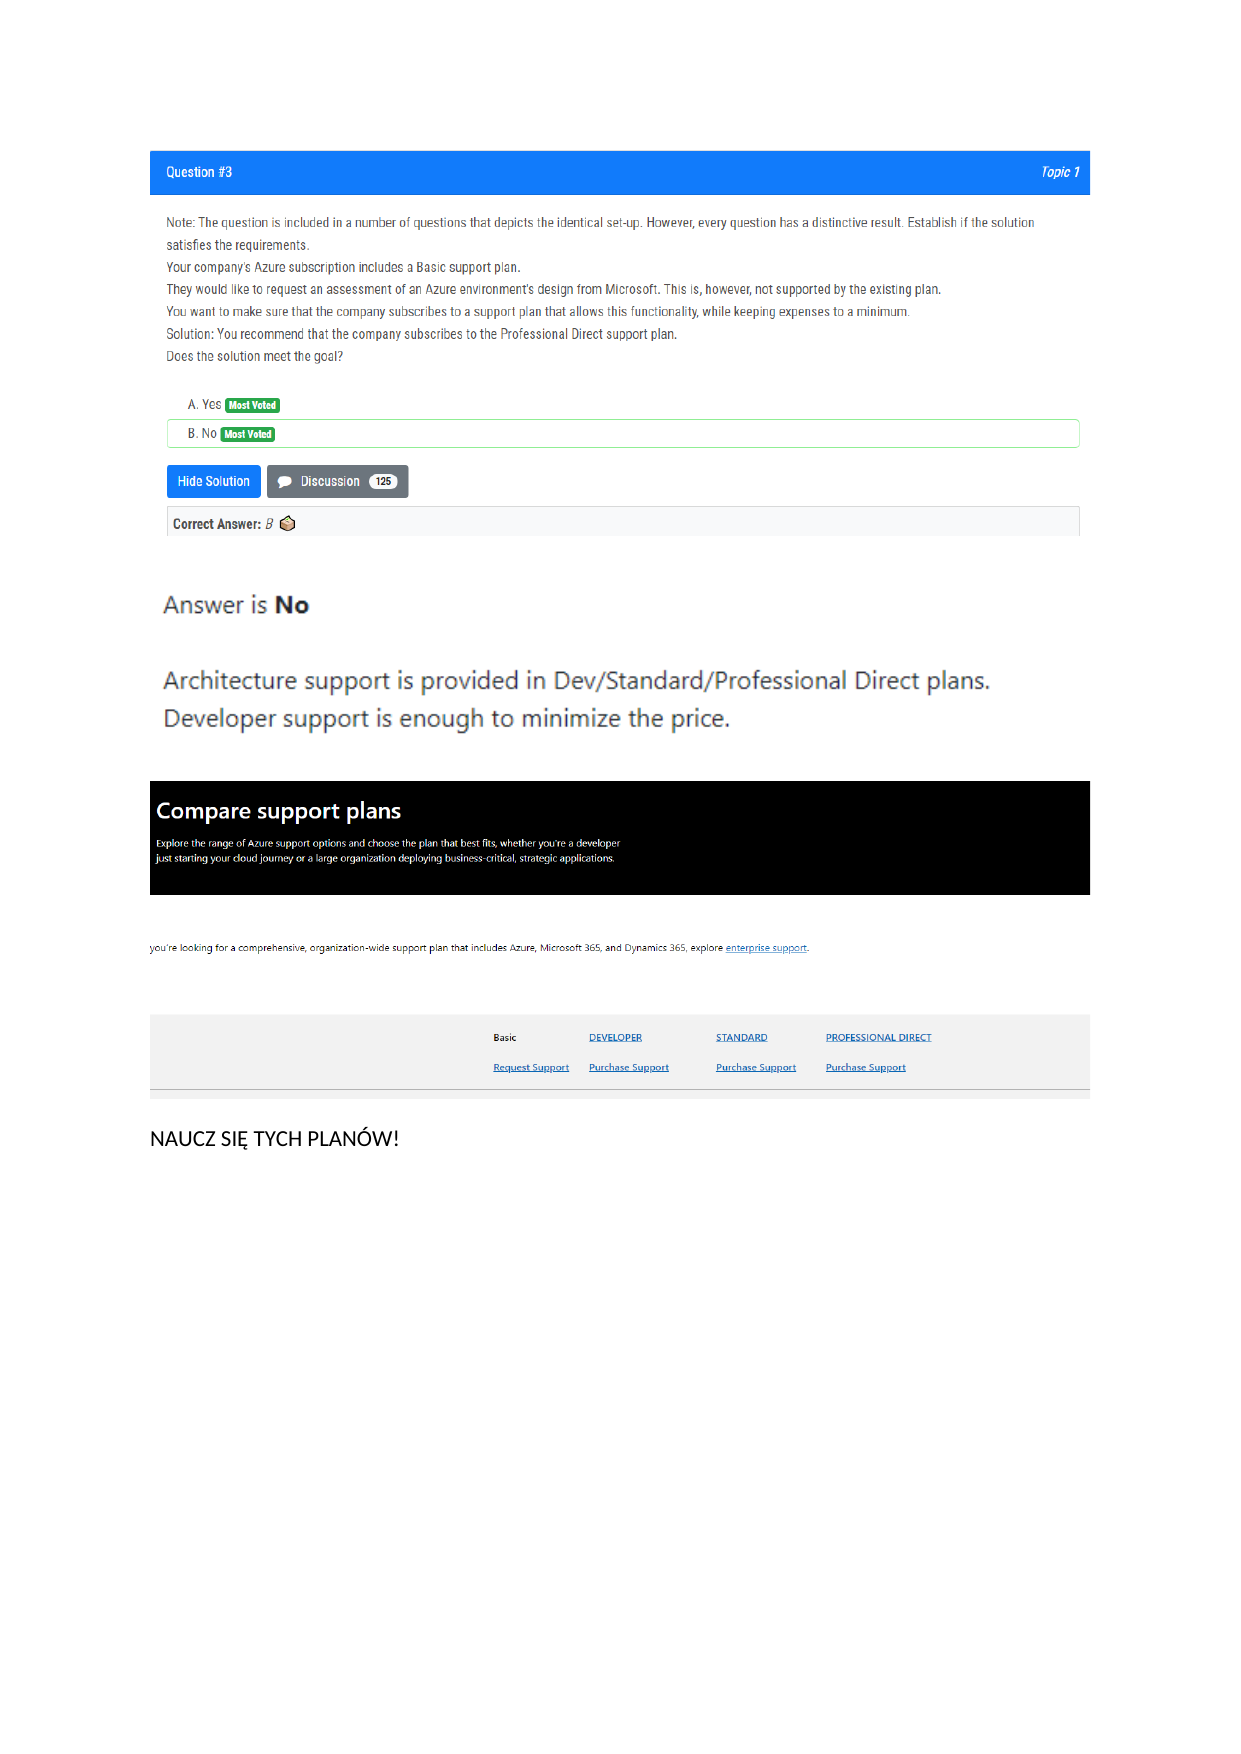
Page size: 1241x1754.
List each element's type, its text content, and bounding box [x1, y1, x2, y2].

text NAUCZ SIĘ TYCH PLANÓW! [150, 1124, 1090, 1152]
picture [150, 561, 1032, 757]
picture [150, 150, 1091, 536]
picture [150, 781, 1091, 1099]
